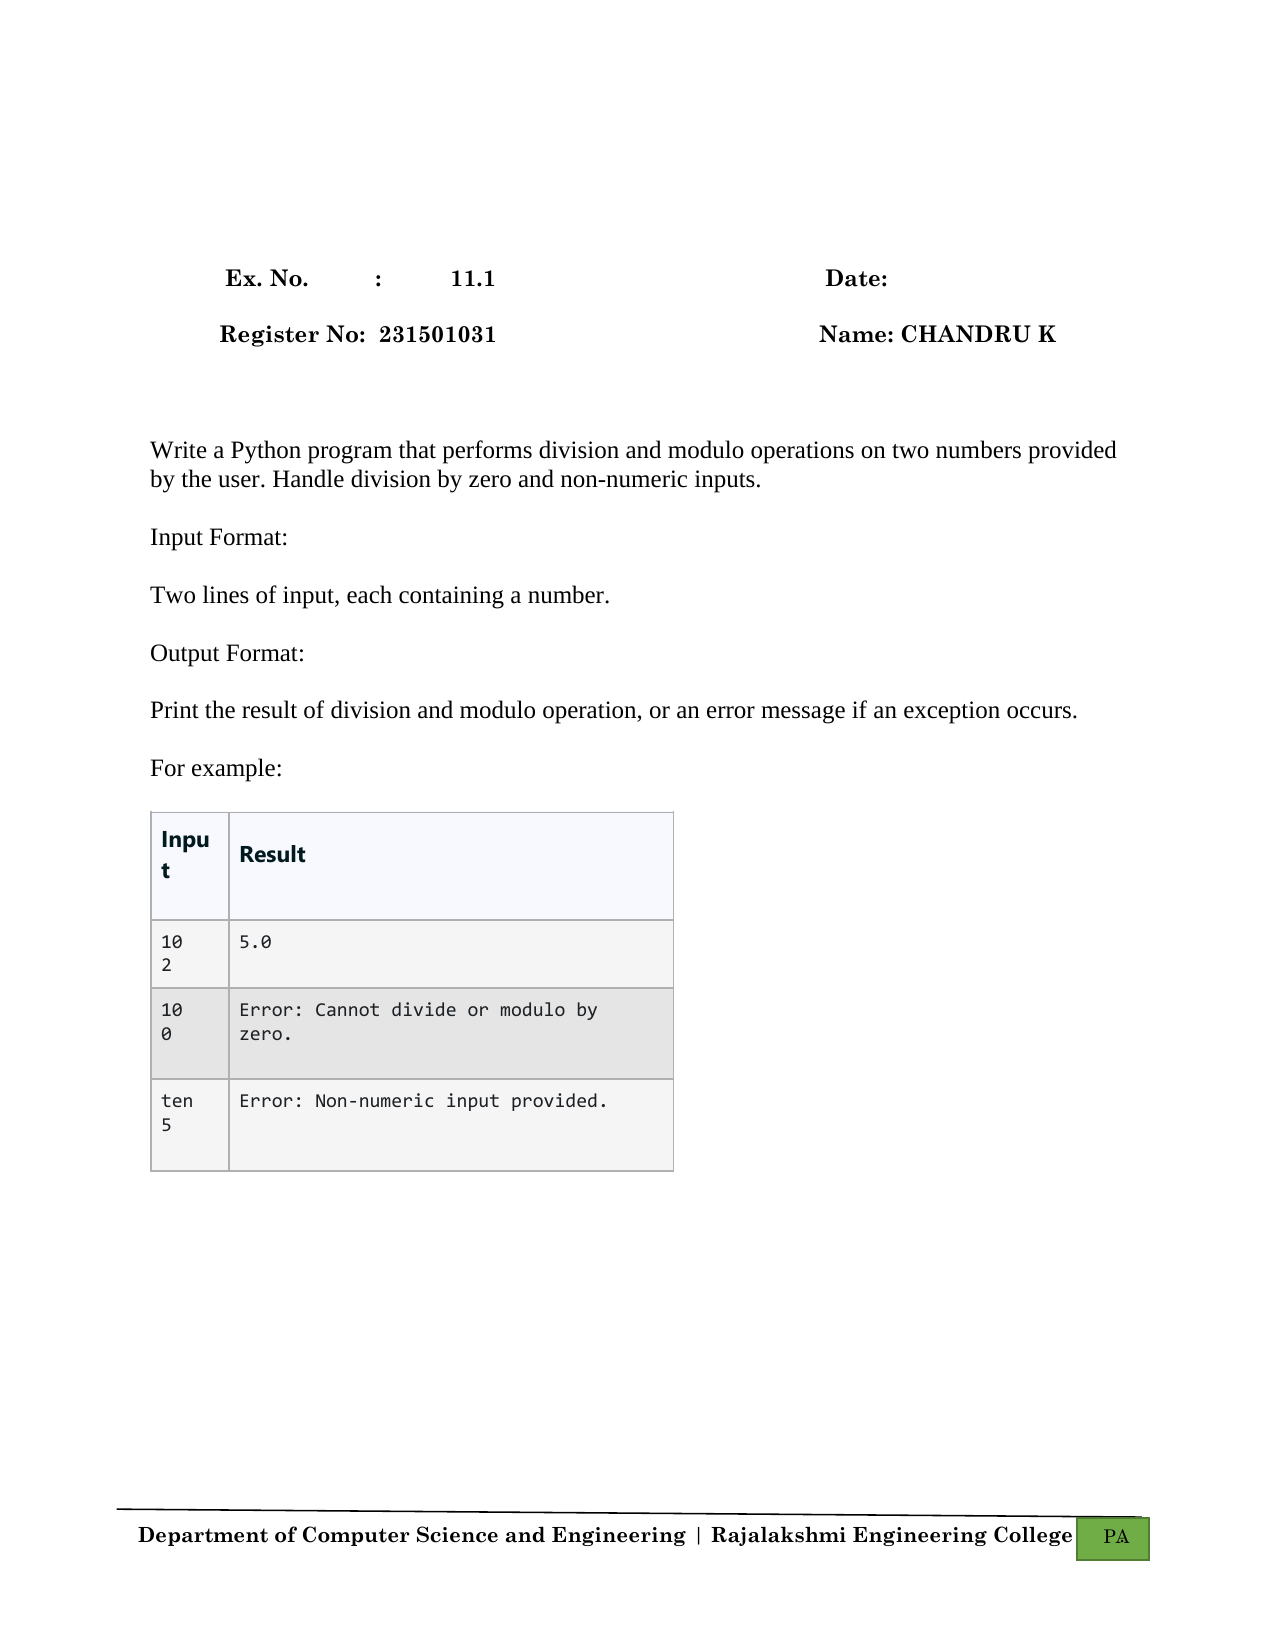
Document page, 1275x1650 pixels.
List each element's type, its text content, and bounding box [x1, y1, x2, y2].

text Write a Python program that performs division and modulo operations on two numbers provided by the user. Handle division by zero and non-numeric inputs. [150, 435, 1125, 493]
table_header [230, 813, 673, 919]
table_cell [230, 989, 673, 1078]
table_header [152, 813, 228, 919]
text Register No: 231501031 Name: CHANDRU K [150, 320, 1125, 348]
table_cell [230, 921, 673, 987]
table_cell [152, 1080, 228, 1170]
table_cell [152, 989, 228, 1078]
text Input Format: [150, 522, 1125, 551]
text Output Format: [150, 638, 1125, 666]
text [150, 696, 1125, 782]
text Ex. No. : 11.1 Date: [150, 263, 1125, 291]
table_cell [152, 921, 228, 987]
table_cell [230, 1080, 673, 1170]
text Two lines of input, each containing a number. [150, 580, 1125, 608]
